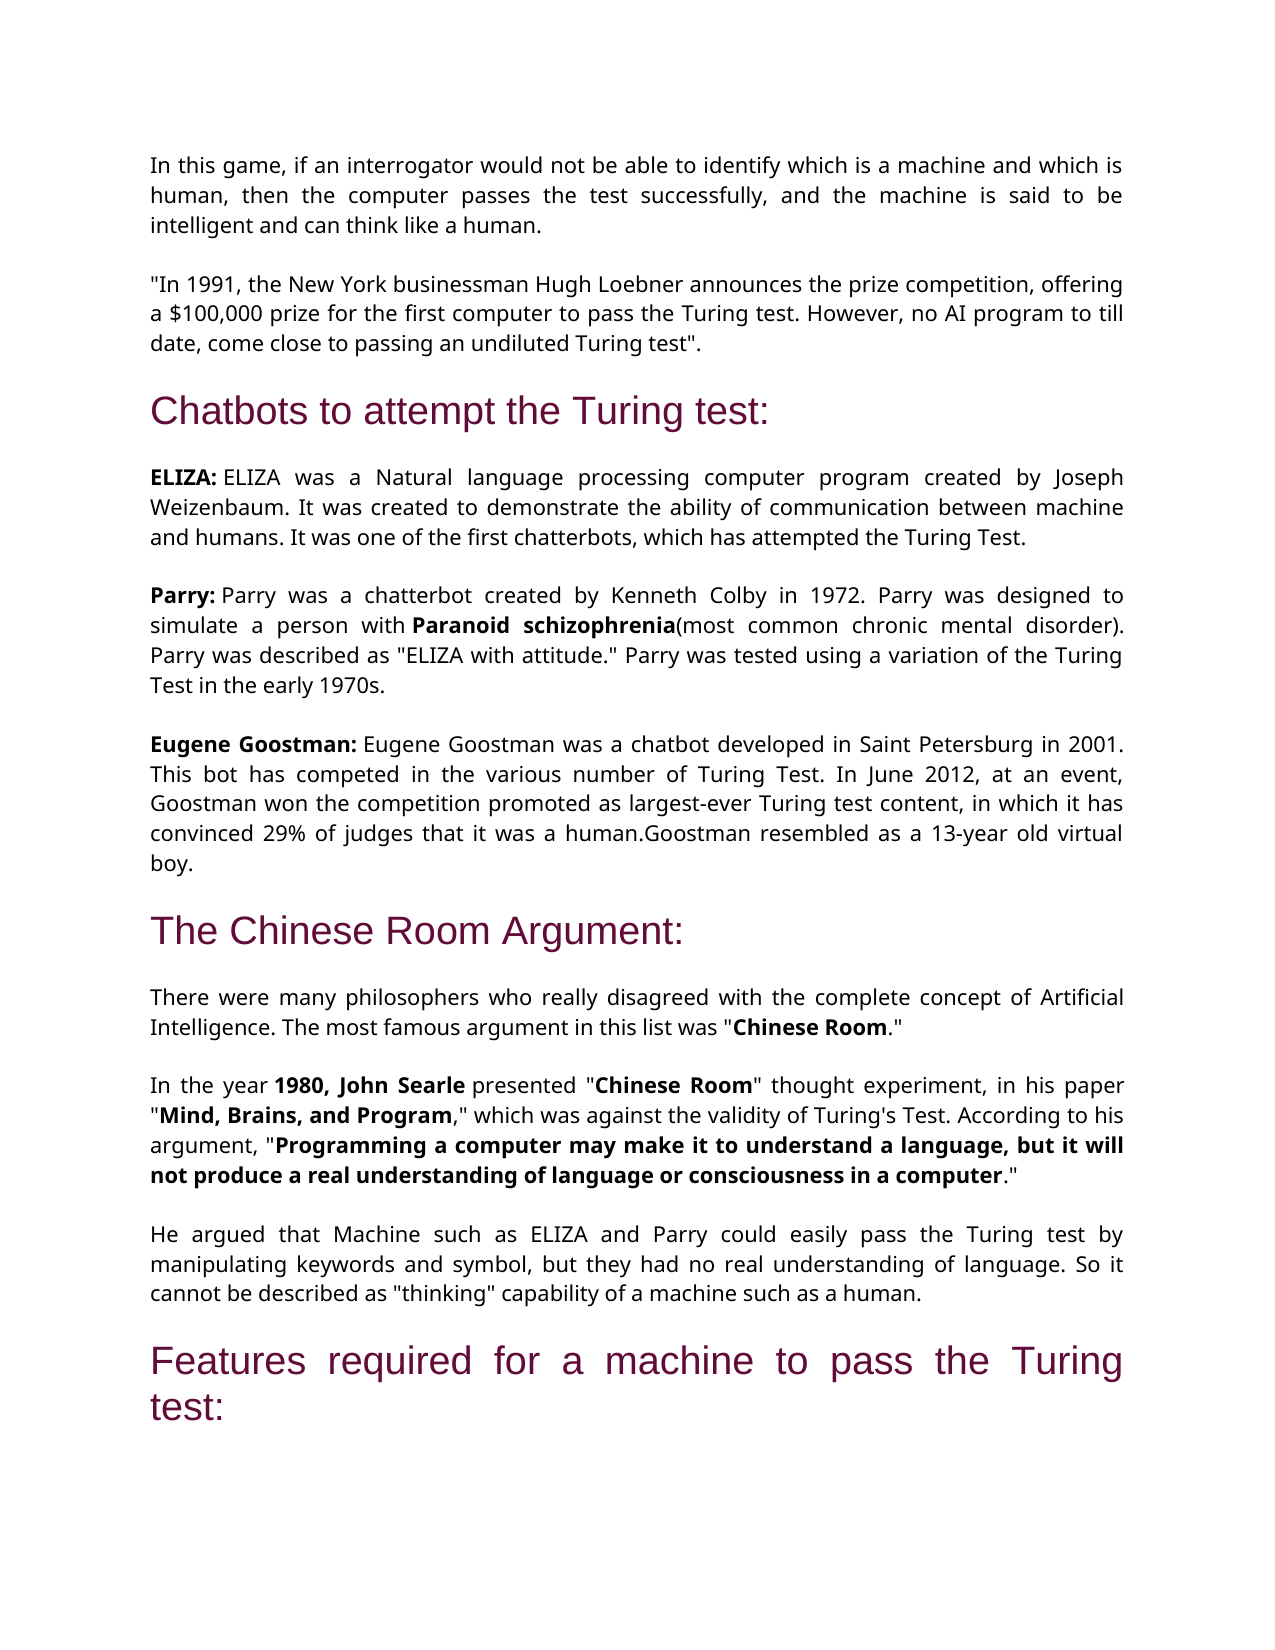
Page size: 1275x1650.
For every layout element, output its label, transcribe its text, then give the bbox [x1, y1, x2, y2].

text Parry: Parry was a chatterbot created by Kenneth Colby in 1972. Parry was designed to simulate a person with Paranoid schizophrenia(most common chronic mental disorder). Parry was described as "ELIZA with attitude." Parry was tested using a variation of the Turing Test in the early 1970s. [150, 580, 1125, 699]
text The Chinese Room Argument: [150, 907, 1125, 952]
text In this game, if an interrogator would not be able to identify which is a machine and which is human, then the computer passes the test successfully, and the machine is said to be intelligent and can think like a human. [150, 150, 1125, 239]
text Chatbots to attempt the Turing test: [150, 387, 1125, 433]
text In the year 1980, John Searle presented "Chinese Room" thought experiment, in his paper "Mind, Brains, and Program," which was against the validity of Turing's Test. According to his argument, "Programming a computer may make it to understand a language, but it will not produce a real understanding of language or consciousness in a computer." [150, 1070, 1125, 1189]
text "In 1991, the New York businessman Hugh Loebner announces the prize competition, offering a $100,000 prize for the first computer to pass the Turing test. However, no AI program to till date, come close to passing an undiluted Turing test". [150, 268, 1125, 358]
text Features required for a machine to pass the Turing test: [150, 1337, 1125, 1428]
text Eugene Goostman: Eugene Goostman was a chatbot developed in Saint Petersburg in 2001. This bot has competed in the various number of Turing Test. In June 2012, at an event, Goostman won the competition promoted as largest-ever Turing test content, in which it has convinced 29% of judges that it was a human.Goostman resembled as a 13-year old virtual boy. [150, 729, 1125, 878]
text There were many philosophers who really disagreed with the complete concept of Artificial Intelligence. The most famous argument in this list was "Chinese Room." [150, 982, 1125, 1041]
text ELIZA: ELIZA was a Natural language processing computer program created by Joseph Weizenbaum. It was created to demonstrate the ability of communication between machine and humans. It was one of the first chatterbots, which has attempted the Turing Test. [150, 462, 1125, 551]
text He argued that Machine such as ELIZA and Parry could easily pass the Turing test by manipulating keywords and symbol, but they had no real understanding of language. So it cannot be described as "thinking" capability of a machine such as a human. [150, 1219, 1125, 1308]
